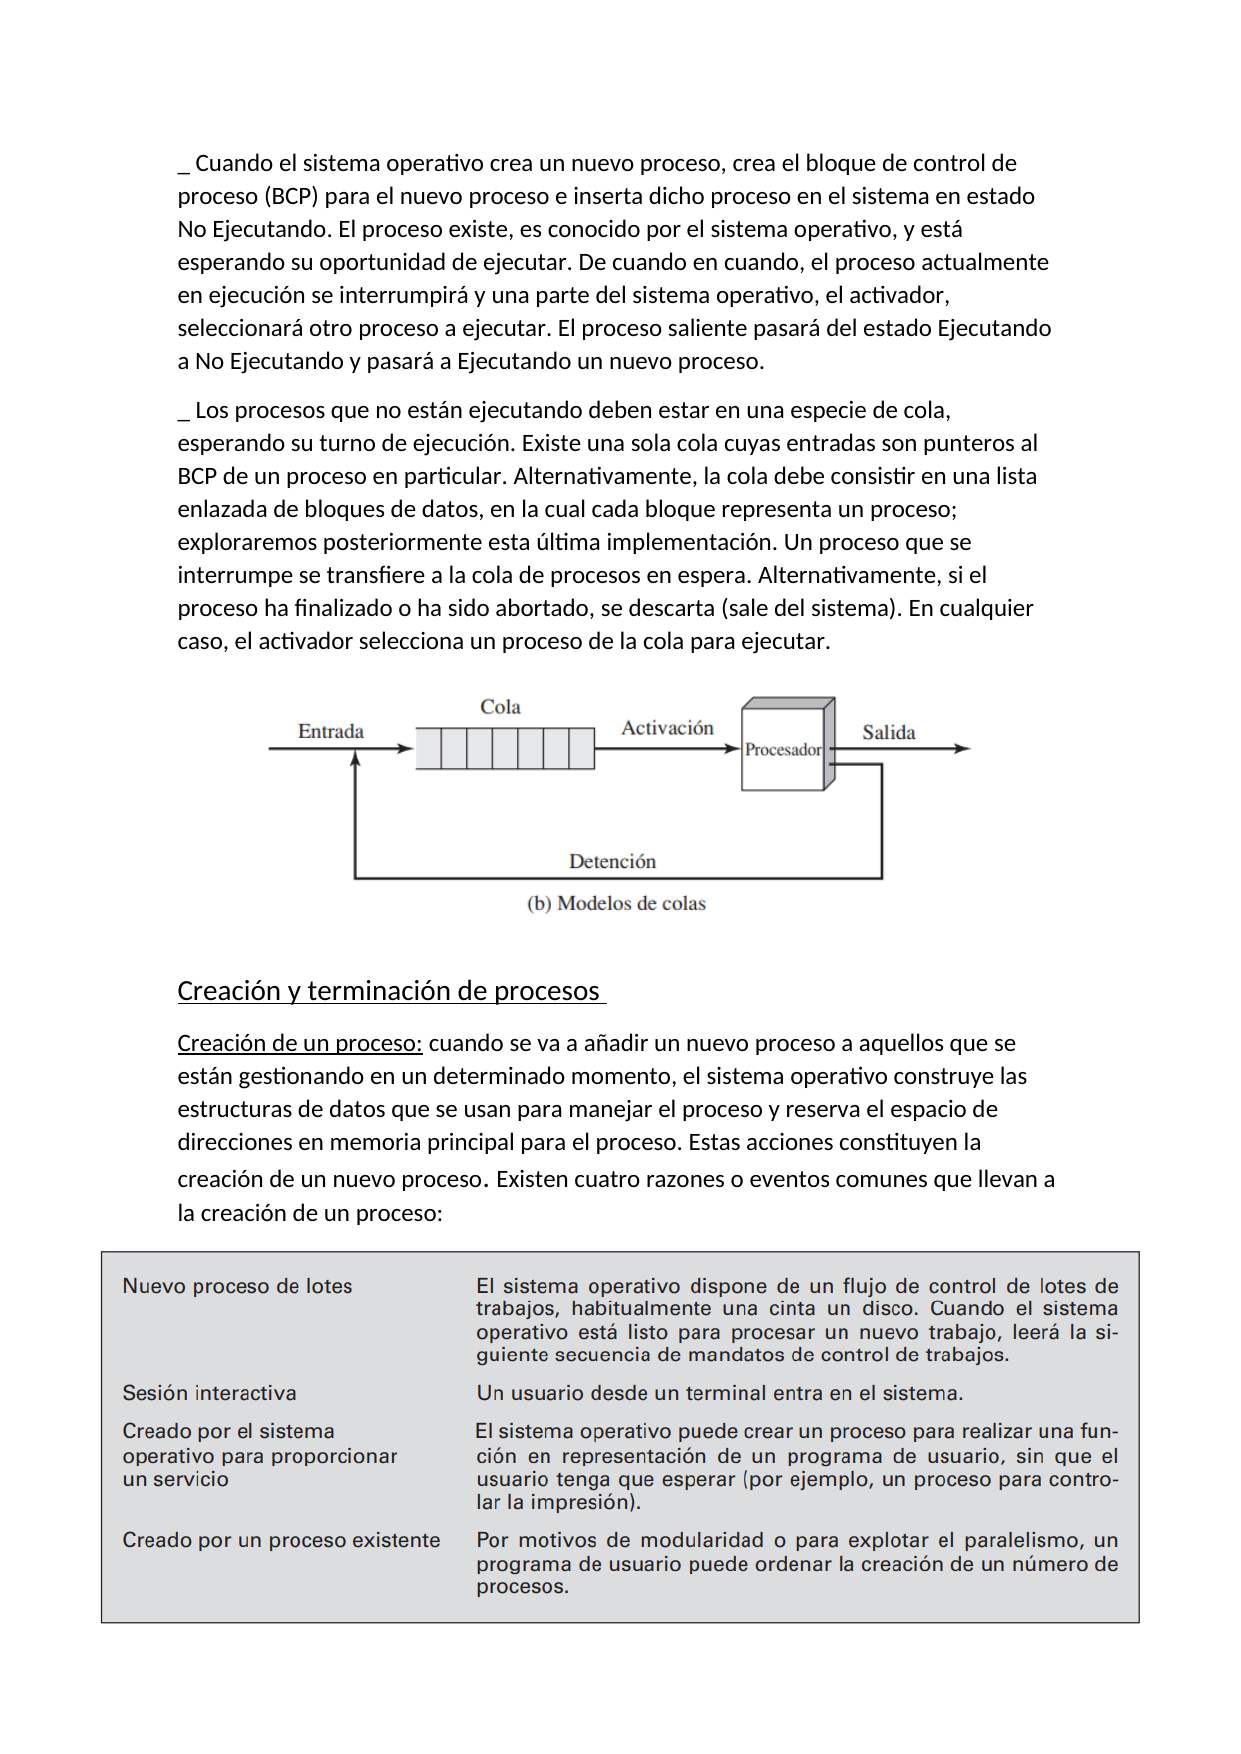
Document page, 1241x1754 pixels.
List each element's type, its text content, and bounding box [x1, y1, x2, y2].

text _ Cuando el sistema operativo crea un nuevo proceso, crea el bloque de control de proceso (BCP) para el nuevo proceso e inserta dicho proceso en el sistema en estado No Ejecutando. El proceso existe, es conocido por el sistema operativo, y está esperando su oportunidad de ejecutar. De cuando en cuando, el proceso actualmente en ejecución se interrumpirá y una parte del sistema operativo, el activador, seleccionará otro proceso a ejecutar. El proceso saliente pasará del estado Ejecutando a No Ejecutando y pasará a Ejecutando un nuevo proceso. [177, 148, 1063, 376]
text Creación de un proceso: cuando se va a añadir un nuevo proceso a aquellos que se están gestionando en un determinado momento, el sistema operativo construye las estructuras de datos que se usan para manejar el proceso y reserva el espacio de direcciones en memoria principal para el proceso. Estas acciones constituyen la creación de un nuevo proceso. Existen cuatro razones o eventos comunes que llevan a la creación de un proceso: [177, 1027, 1063, 1228]
text Creación y terminación de procesos [177, 972, 1063, 1008]
text _ Los procesos que no están ejecutando deben estar en una especie de cola, esperando su turno de ejecución. Existe una sola cola cuyas entradas son punteros al BCP de un proceso en particular. Alternativamente, la cola debe consistir en una lista enlazada de bloques de datos, en la cual cada bloque representa un proceso; exploraremos posteriormente esta última implementación. Un proceso que se interrumpe se transfiere a la cola de procesos en espera. Alternativamente, si el proceso ha finalizado o ha sido abortado, se descarta (sale del sistema). En cualquier caso, el activador selecciona un proceso de la cola para ejecutar. [177, 395, 1063, 656]
picture [245, 675, 995, 931]
picture [98, 1247, 1142, 1626]
